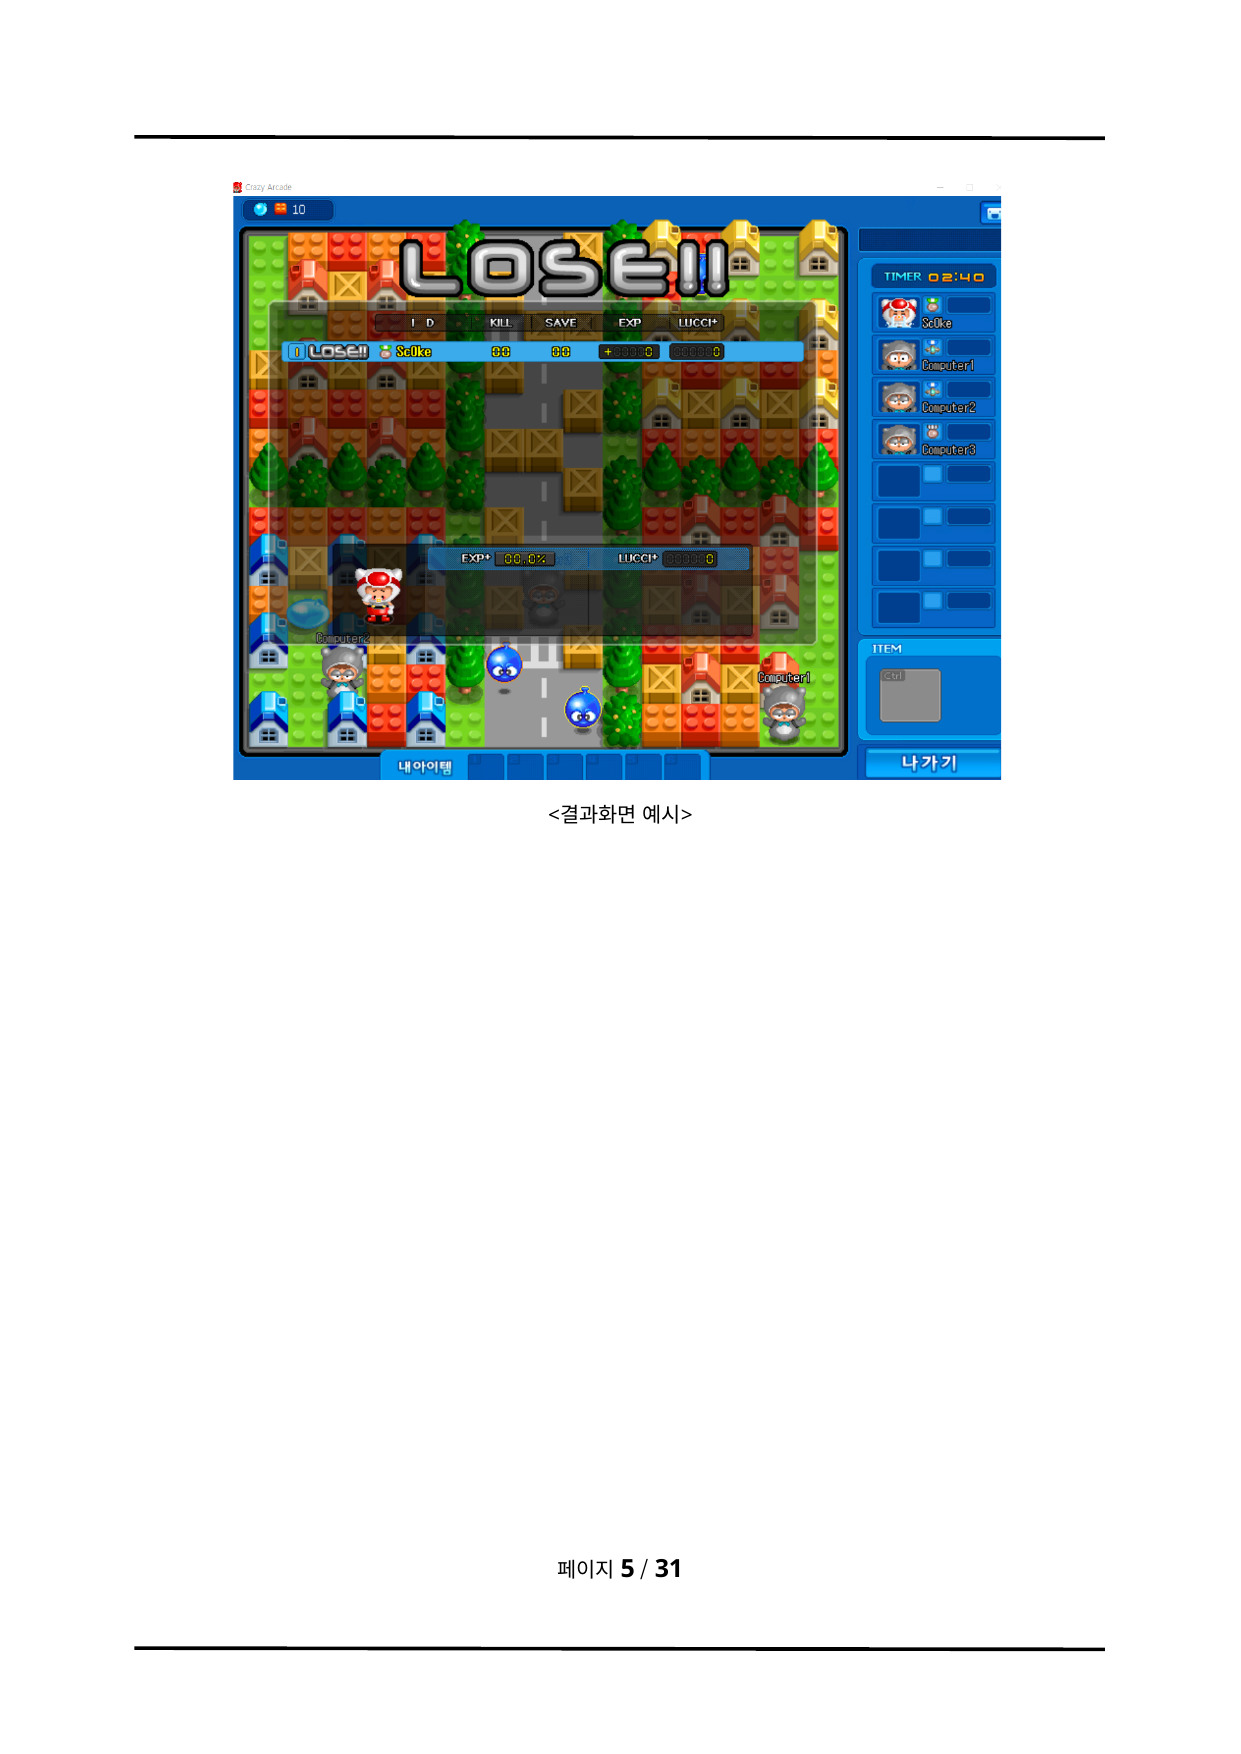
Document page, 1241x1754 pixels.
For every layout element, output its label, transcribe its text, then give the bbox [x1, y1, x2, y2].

picture [872, 644, 901, 653]
picture [866, 656, 1002, 734]
text <결과화면 예시> [150, 798, 1090, 828]
picture [233, 182, 1002, 780]
